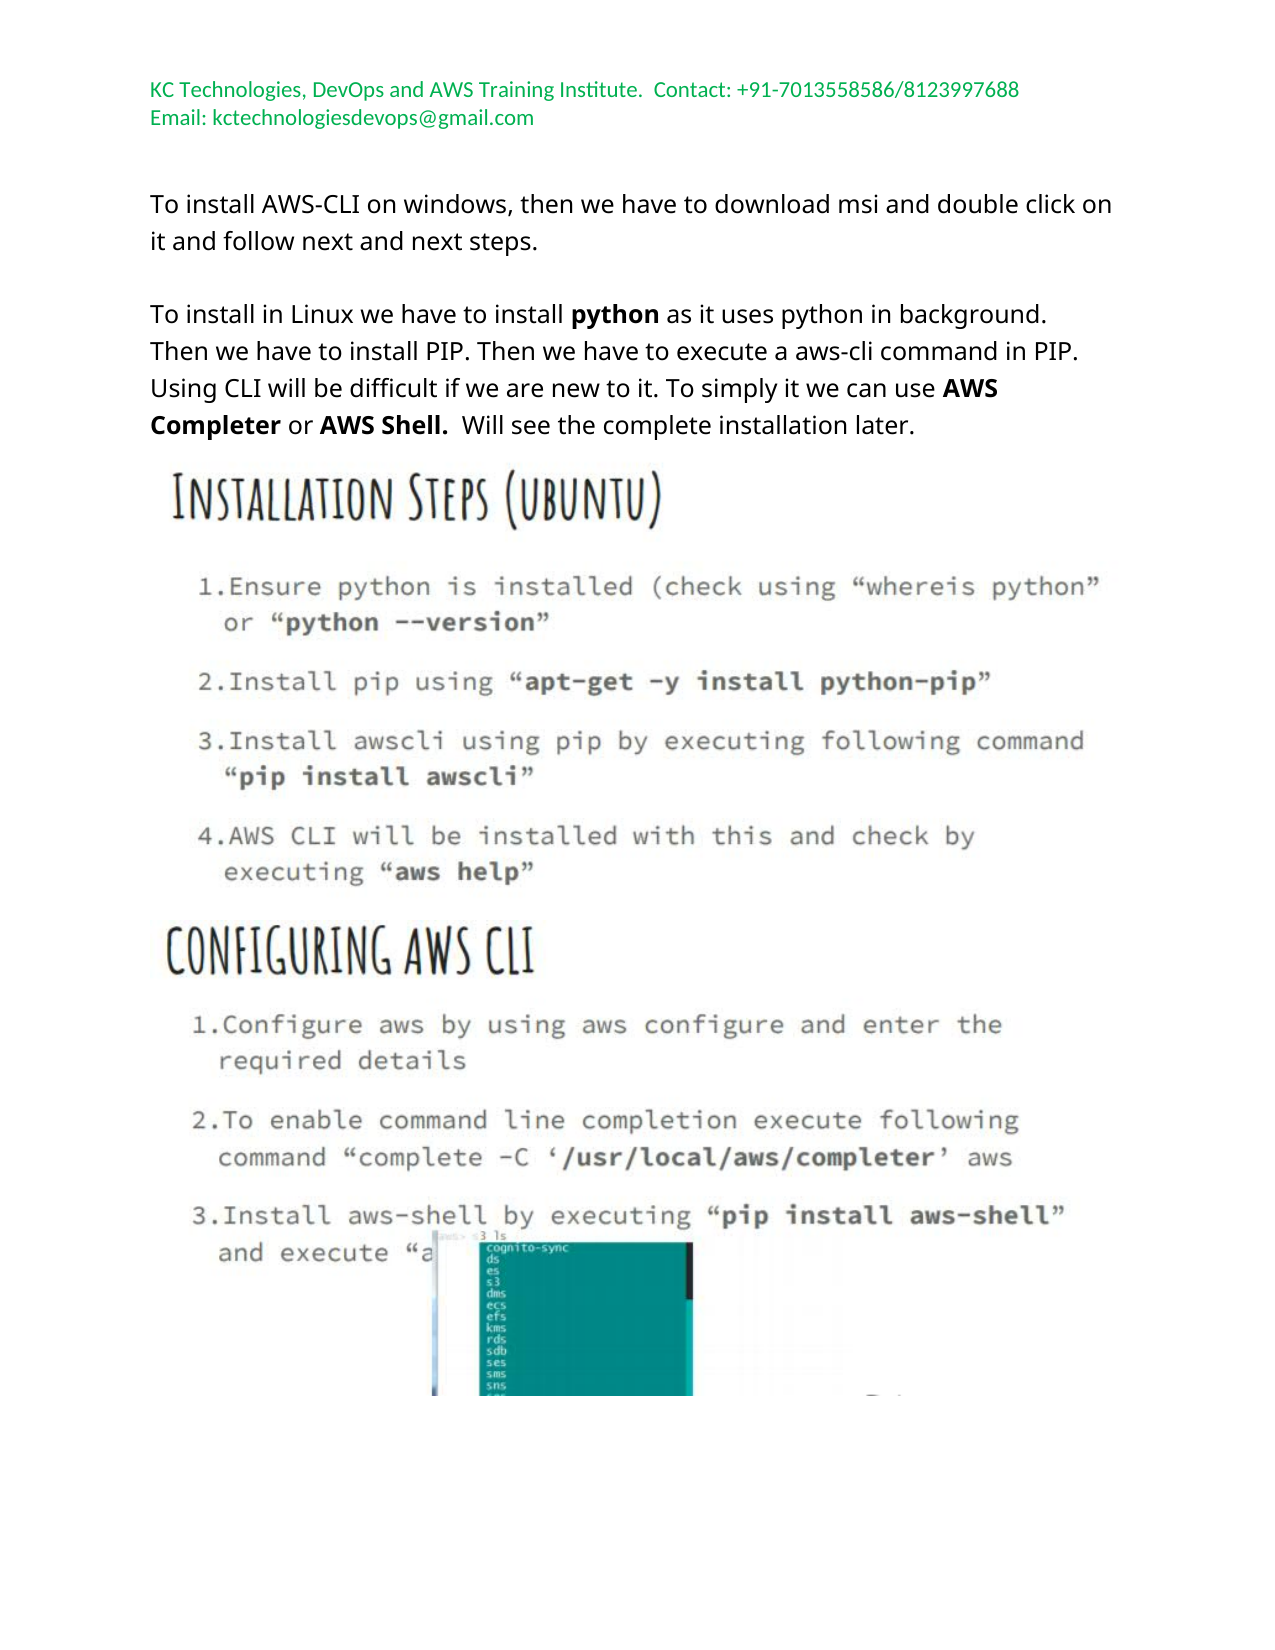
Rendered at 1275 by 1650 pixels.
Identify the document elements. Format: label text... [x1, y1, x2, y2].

picture [150, 443, 1125, 901]
text To install AWS-CLI on windows, then we have to download msi and double click on it and follow next and next steps. To install in Linux we have to install python as it uses python in background. Then we have to install PIP. Then we have to execute a aws-cli command in PIP. Using CLI will be difficult if we are new to it. To simply it we can use AWS Completer or AWS Shell. Will see the complete installation later. [150, 150, 1125, 443]
picture [150, 920, 1125, 1396]
